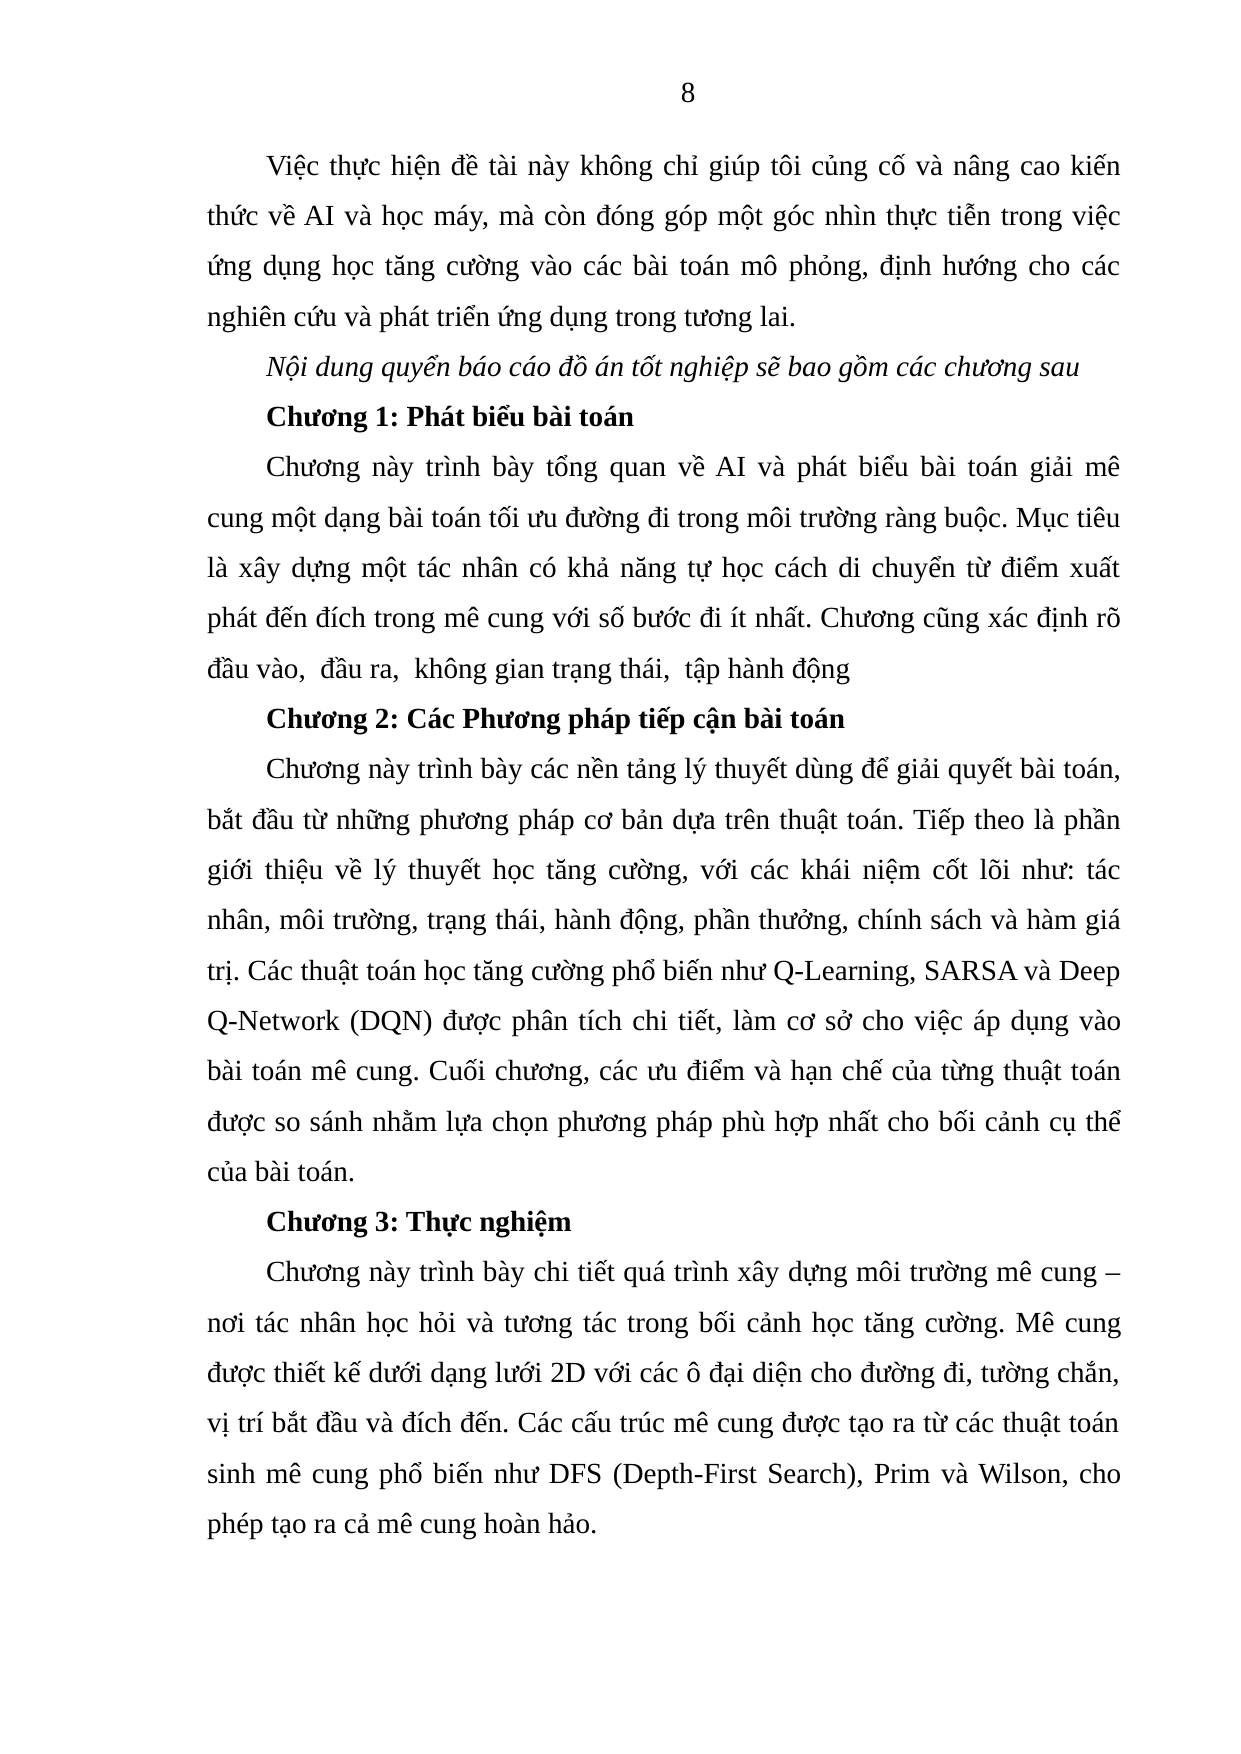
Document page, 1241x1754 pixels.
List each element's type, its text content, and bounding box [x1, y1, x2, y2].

text Việc thực hiện đề tài này không chỉ giúp tôi củng cố và nâng cao kiến thức về AI và học máy, mà còn đóng góp một góc nhìn thực tiễn trong việc ứng dụng học tăng cường vào các bài toán mô phỏng, định hướng cho các nghiên cứu và phát triển ứng dụng trong tương lai. [207, 148, 1122, 332]
text Nội dung quyển báo cáo đồ án tốt nghiệp sẽ bao gồm các chương sau [207, 349, 1122, 382]
text Chương 1: Phát biểu bài toán [207, 399, 1122, 433]
text Chương này trình bày các nền tảng lý thuyết dùng để giải quyết bài toán, bắt đầu từ những phương pháp cơ bản dựa trên thuật toán. Tiếp theo là phần giới thiệu về lý thuyết học tăng cường, với các khái niệm cốt lõi như: tác nhân, môi trường, trạng thái, hành động, phần thưởng, chính sách và hàm giá trị. Các thuật toán học tăng cường phổ biến như Q-Learning, SARSA và Deep Q-Network (DQN) được phân tích chi tiết, làm cơ sở cho việc áp dụng vào bài toán mê cung. Cuối chương, các ưu điểm và hạn chế của từng thuật toán được so sánh nhằm lựa chọn phương pháp phù hợp nhất cho bối cảnh cụ thể của bài toán. [207, 751, 1122, 1187]
text Chương này trình bày tổng quan về AI và phát biểu bài toán giải mê cung một dạng bài toán tối ưu đường đi trong môi trường ràng buộc. Mục tiêu là xây dựng một tác nhân có khả năng tự học cách di chuyển từ điểm xuất phát đến đích trong mê cung với số bước đi ít nhất. Chương cũng xác định rõ đầu vào, đầu ra, không gian trạng thái, tập hành động [207, 449, 1122, 684]
text Chương này trình bày chi tiết quá trình xây dựng môi trường mê cung – nơi tác nhân học hỏi và tương tác trong bối cảnh học tăng cường. Mê cung được thiết kế dưới dạng lưới 2D với các ô đại diện cho đường đi, tường chắn, vị trí bắt đầu và đích đến. Các cấu trúc mê cung được tạo ra từ các thuật toán sinh mê cung phổ biến như DFS (Depth-First Search), Prim và Wilson, cho phép tạo ra cả mê cung hoàn hảo. [207, 1254, 1122, 1540]
text Chương 2: Các Phương pháp tiếp cận bài toán [207, 701, 1122, 735]
text Chương 3: Thực nghiệm [207, 1204, 1122, 1238]
